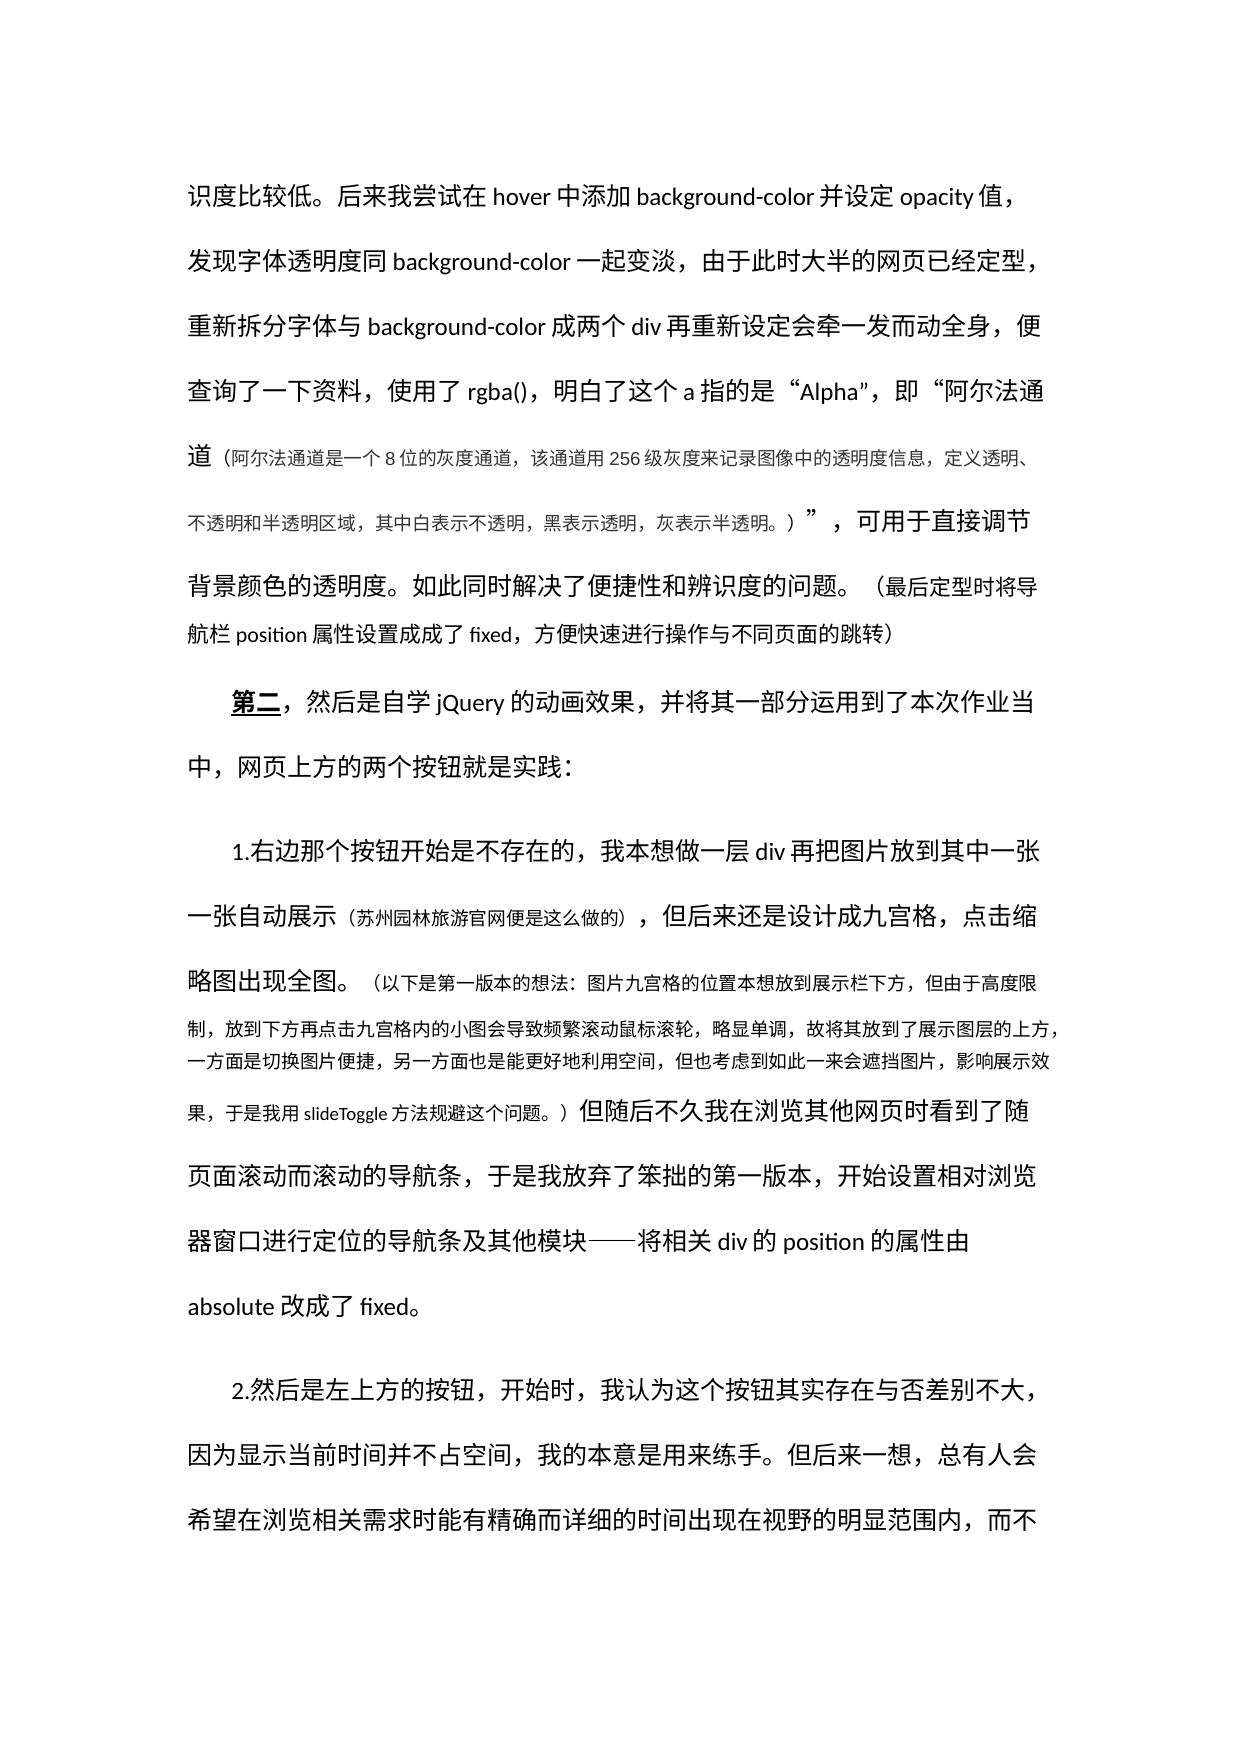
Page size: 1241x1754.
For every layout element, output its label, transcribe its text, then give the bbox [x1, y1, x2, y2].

text 第二，然后是自学jQuery的动画效果，并将其一部分运用到了本次作业当中，网页上方的两个按钮就是实践： [187, 668, 1053, 798]
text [187, 1356, 1053, 1551]
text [187, 162, 1053, 649]
text 1.右边那个按钮开始是不存在的，我本想做一层div再把图片放到其中一张一张自动展示（苏州园林旅游官网便是这么做的），但后来还是设计成九宫格，点击缩略图出现全图。（以下是第一版本的想法：图片九宫格的位置本想放到展示栏下方，但由于高度限制，放到下方再点击九宫格内的小图会导致频繁滚动鼠标滚轮，略显单调，故将其放到了展示图层的上方，一方面是切换图片便捷，另一方面也是能更好地利用空间，但也考虑到如此一来会遮挡图片，影响展示效果，于是我用slideToggle方法规避这个问题。）但随后不久我在浏览其他网页时看到了随页面滚动而滚动的导航条，于是我放弃了笨拙的第一版本，开始设置相对浏览器窗口进行定位的导航条及其他模块——将相关div的position的属性由absolute改成了fixed。 [187, 817, 1053, 1337]
